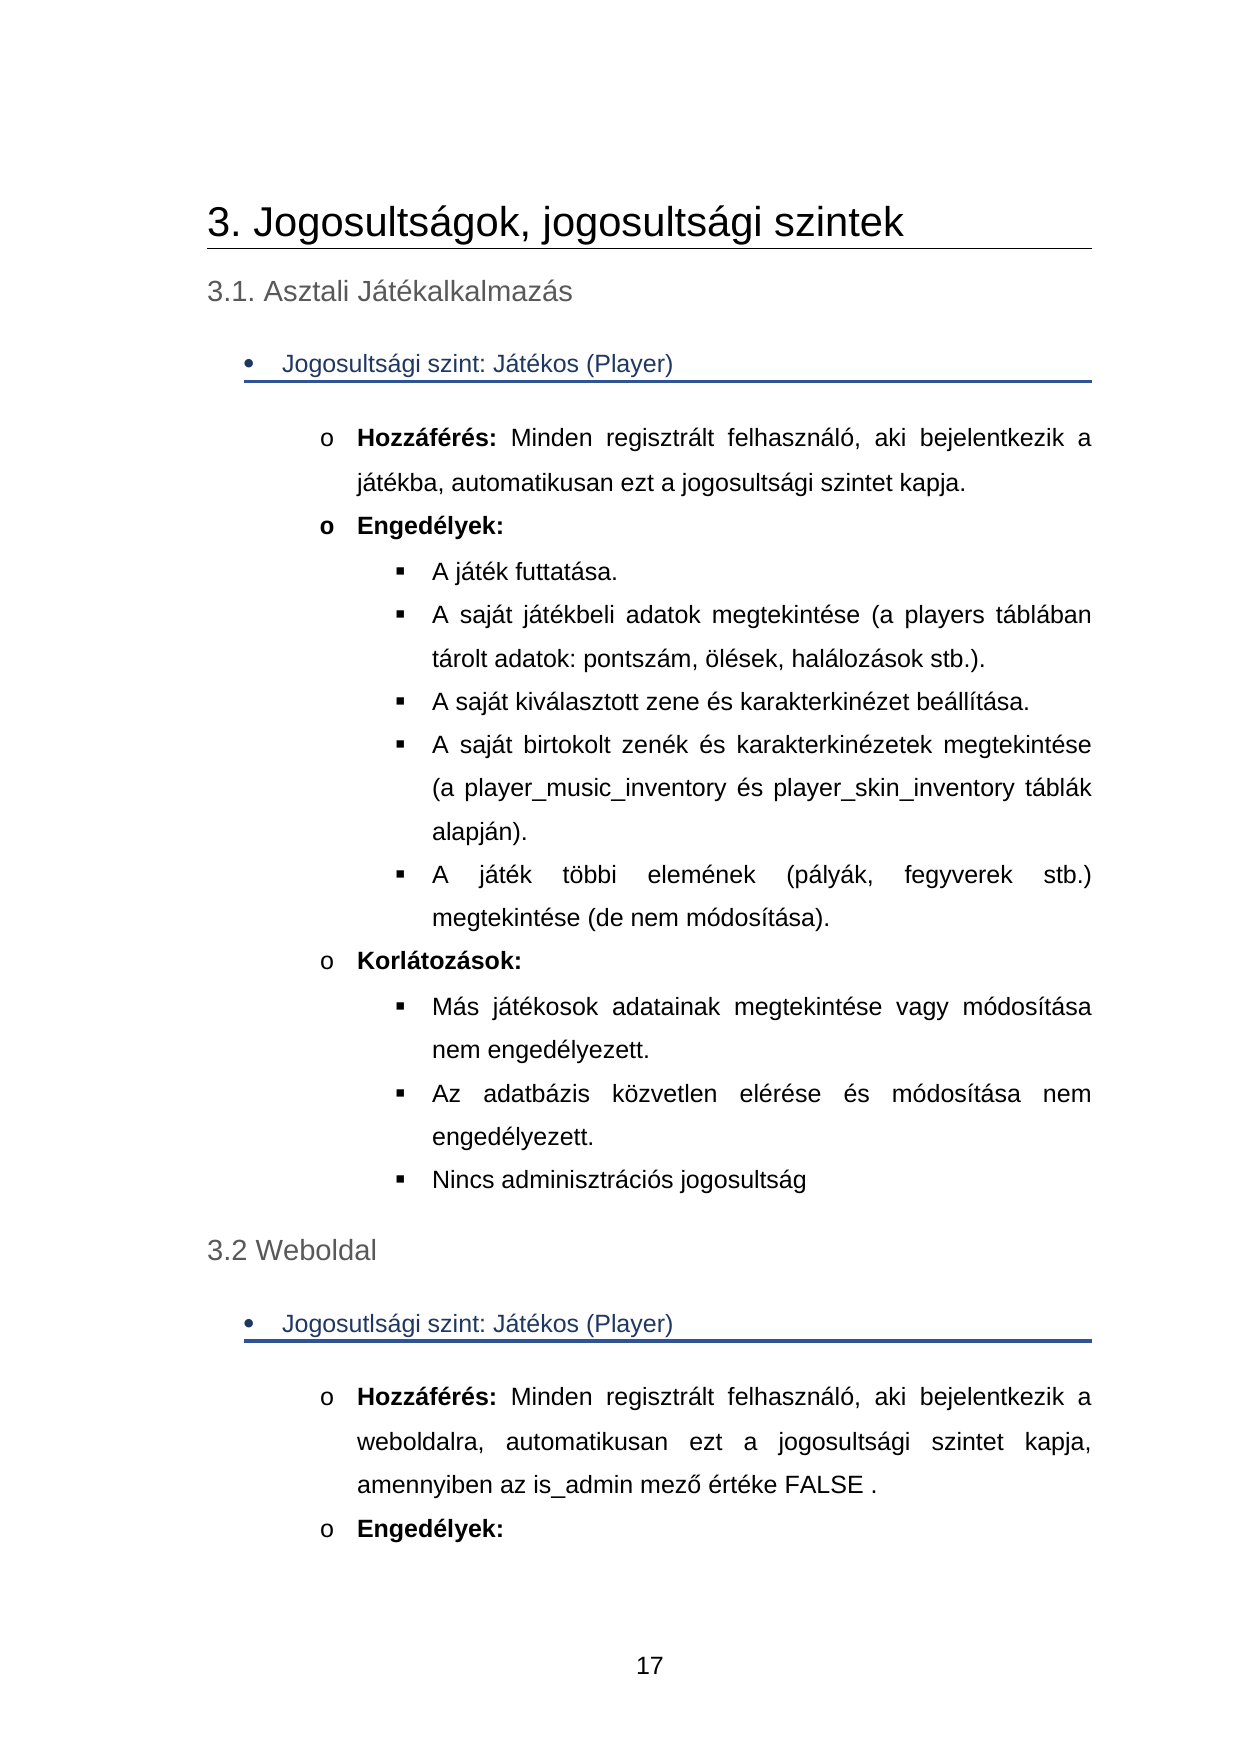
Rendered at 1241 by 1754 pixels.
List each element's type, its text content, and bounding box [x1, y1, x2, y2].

list Hozzáférés: Minden regisztrált felhasználó, aki bejelentkezik a játékba, automatikusan ezt a jogosultsági szintet kapja. [319, 422, 1092, 497]
list A saját kiválasztott zene és karakterkinézet beállítása. [394, 687, 1092, 716]
list Nincs adminisztrációs jogosultság [394, 1165, 1092, 1194]
list A saját birtokolt zenék és karakterkinézetek megtekintése (a player_music_inventory és player_skin_inventory táblák alapján). [394, 730, 1092, 845]
list A játék többi elemének (pályák, fegyverek stb.) megtekintése (de nem módosítása). [394, 859, 1092, 932]
list Más játékosok adatainak megtekintése vagy módosítása nem engedélyezett. [394, 992, 1092, 1064]
subtitle Jogosutlsági szint: Játékos (Player) [244, 1308, 1092, 1339]
list A saját játékbeli adatok megtekintése (a players táblában tárolt adatok: pontszám, ölések, halálozások stb.). [394, 601, 1092, 672]
subtitle 3.1. Asztali Játékalkalmazás [207, 274, 1092, 307]
list Az adatbázis közvetlen elérése és módosítása nem engedélyezett. [394, 1079, 1092, 1151]
list A játék futtatása. [394, 557, 1092, 586]
subtitle 3.2 Weboldal [207, 1233, 1092, 1267]
list Engedélyek: [319, 511, 1092, 542]
subtitle 3. Jogosultságok, jogosultsági szintek [207, 198, 1092, 248]
subtitle Jogosultsági szint: Játékos (Player) [244, 349, 1092, 380]
list Korlátozások: [319, 946, 1092, 977]
list Hozzáférés: Minden regisztrált felhasználó, aki bejelentkezik a weboldalra, automatikusan ezt a jogosultsági szintet kapja, amennyiben az is_admin mező értéke FALSE . [319, 1382, 1092, 1499]
list Engedélyek: [319, 1513, 1092, 1544]
